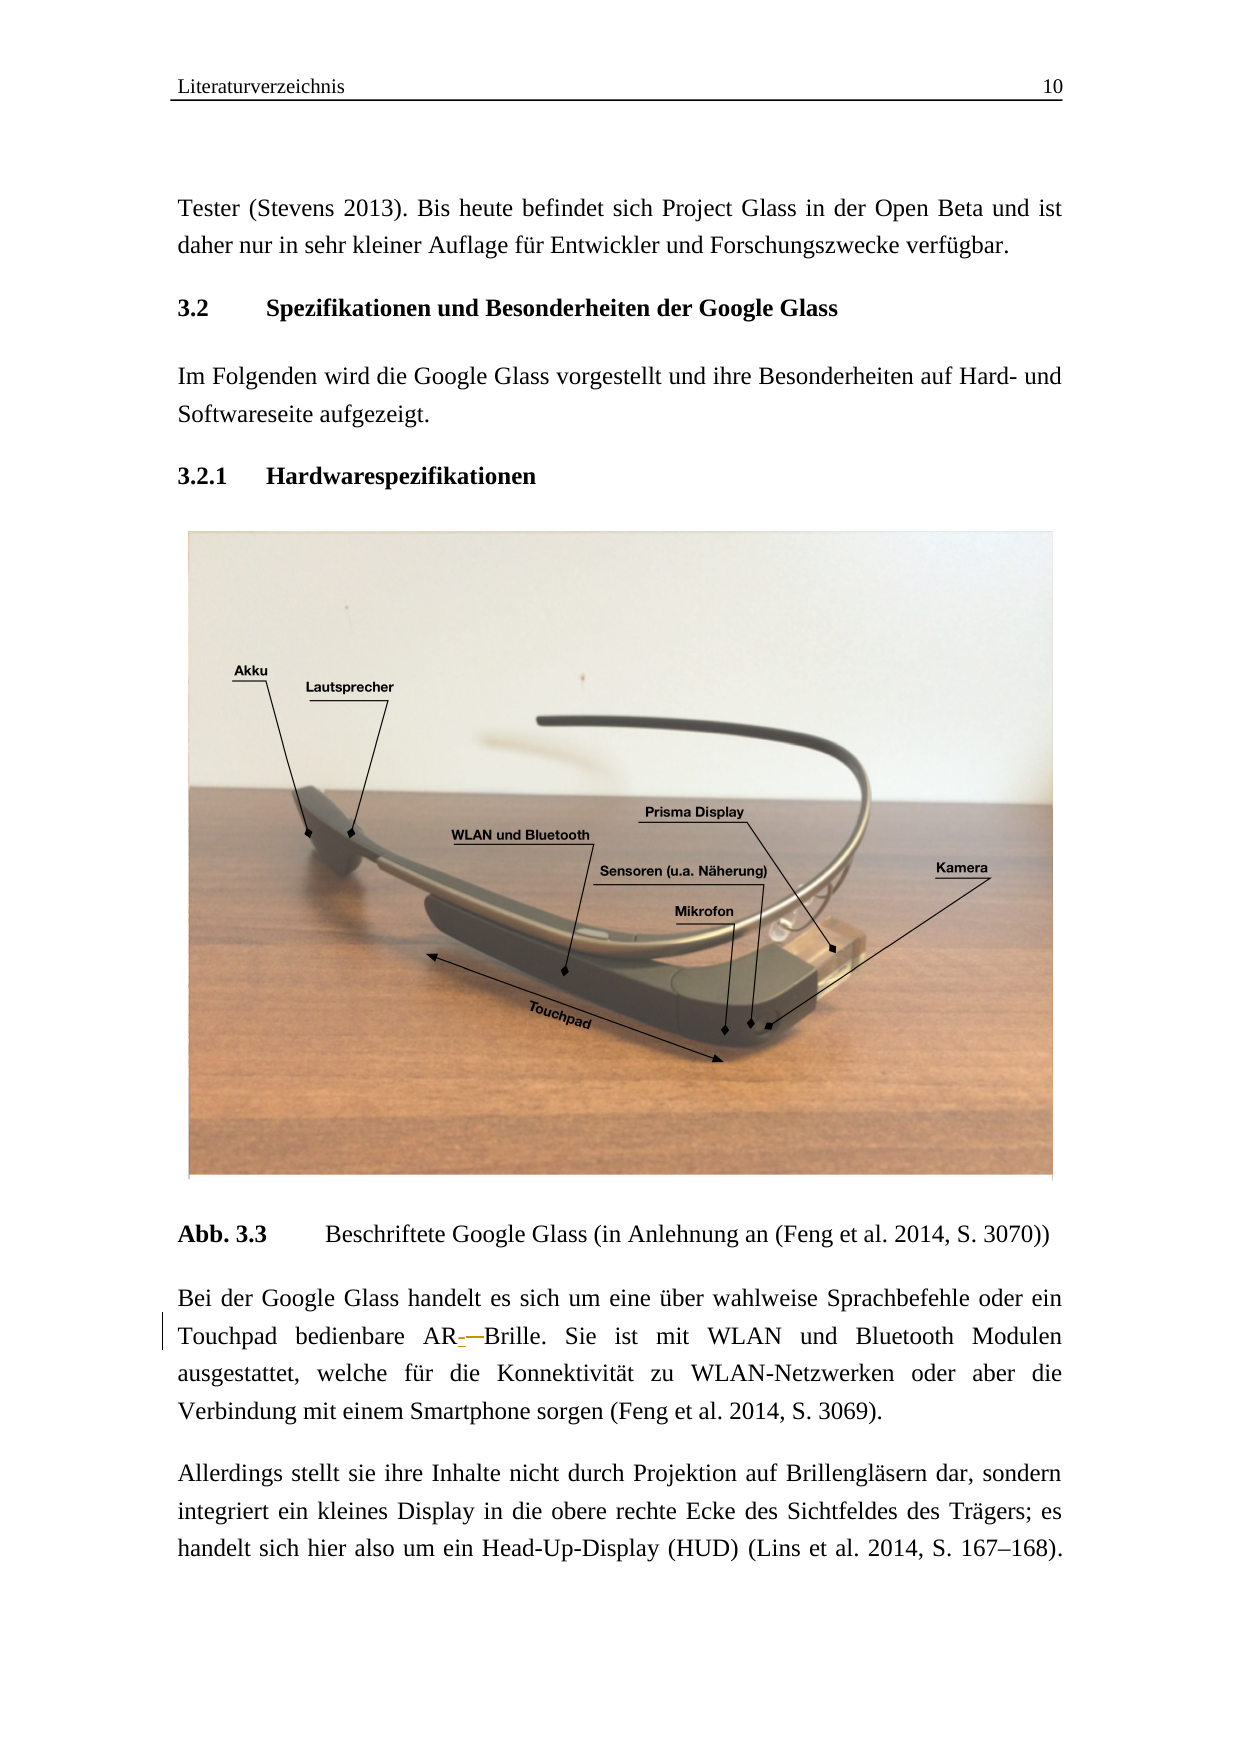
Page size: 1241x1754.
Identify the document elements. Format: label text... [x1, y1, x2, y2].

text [177, 184, 1063, 259]
picture [177, 520, 1064, 1192]
text Im Folgenden wird die Google Glass vorgestellt und ihre Besonderheiten auf Hard- und Softwareseite aufgezeigt. [177, 352, 1063, 427]
subtitle Spezifikationen und Besonderheiten der Google Glass [177, 293, 1063, 321]
text Bei der Google Glass handelt es sich um eine über wahlweise Sprachbefehle oder ein Touchpad bedienbare ARBrille. Sie ist mit WLAN und Bluetooth Modulen ausgestattet, welche für die Konnektivität zu WLAN-Netzwerken oder aber die Verbindung mit einem Smartphone sorgen (Feng et al. 2014, S. 3069). [177, 1274, 1063, 1424]
subtitle Hardwarespezifikationen [177, 461, 1063, 489]
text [177, 1449, 1063, 1562]
